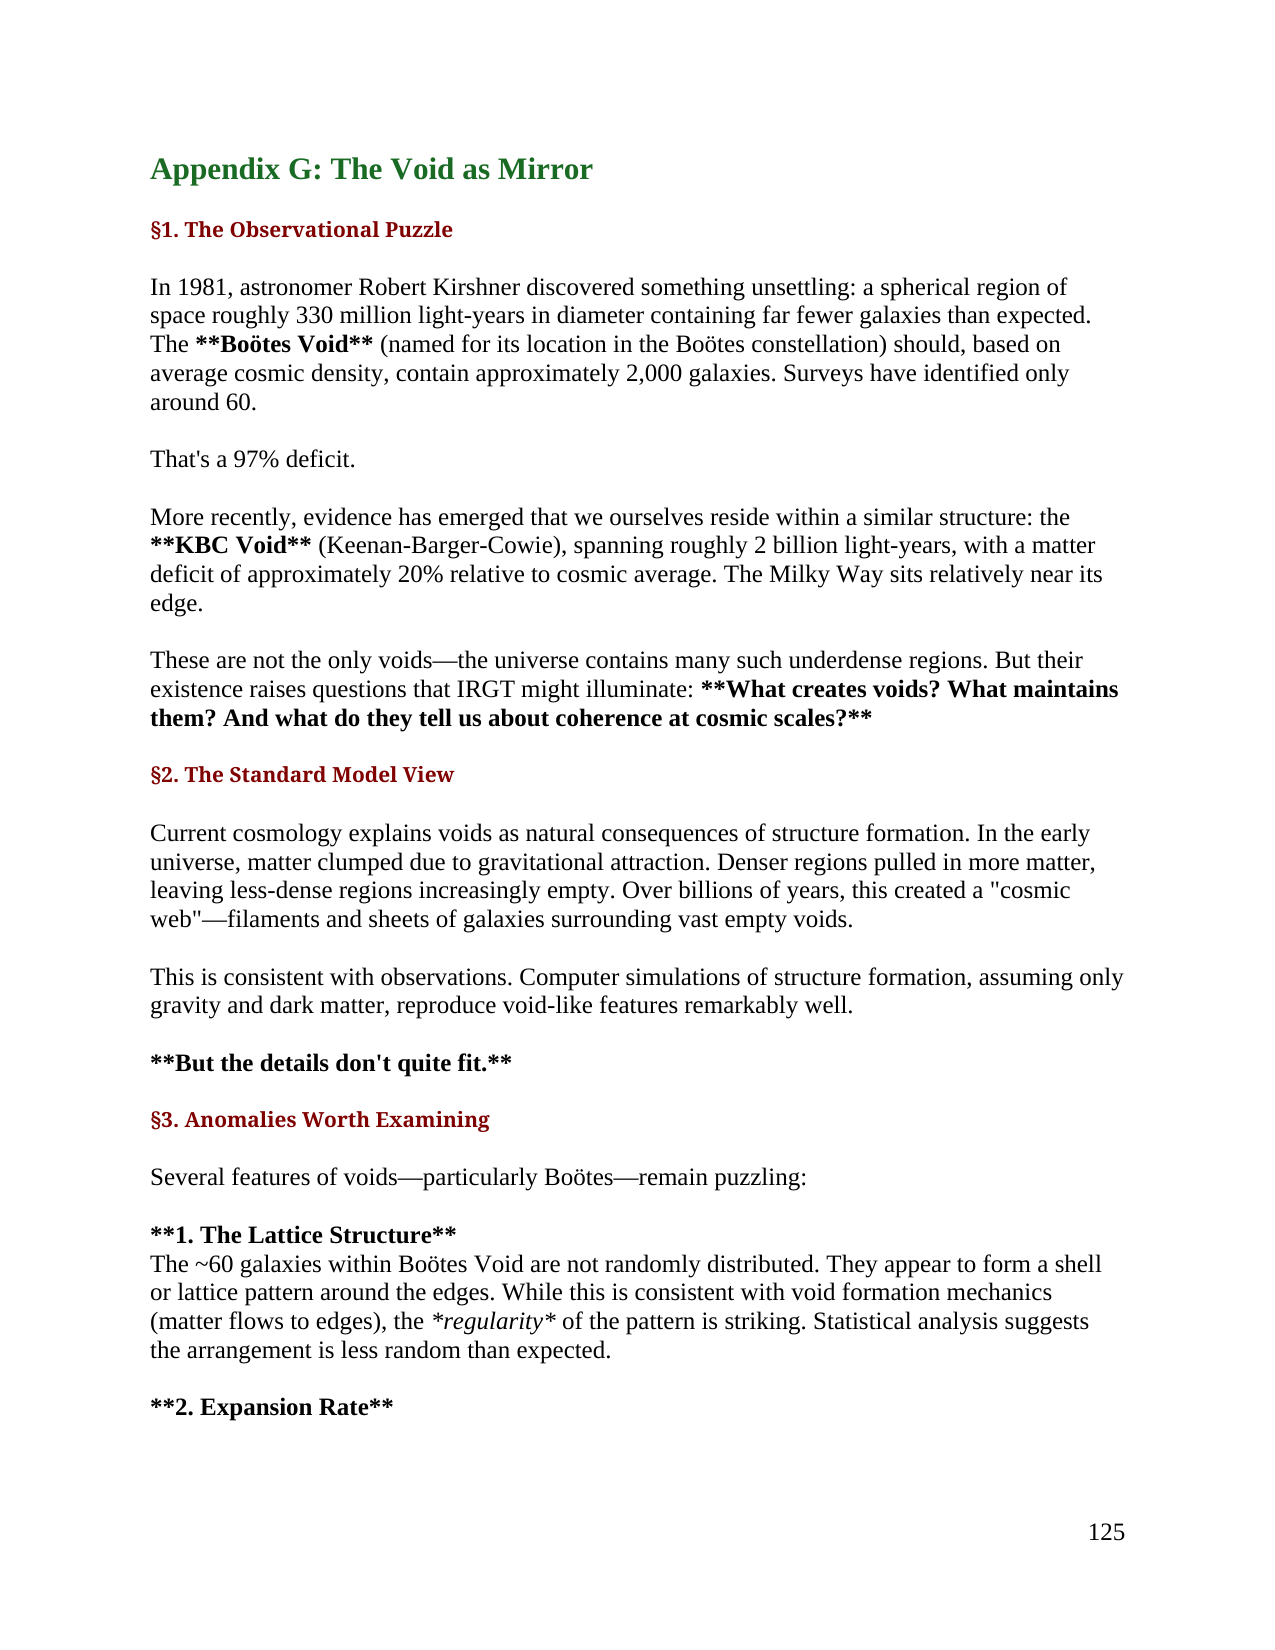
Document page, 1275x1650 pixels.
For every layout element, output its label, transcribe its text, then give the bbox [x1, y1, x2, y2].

subtitle Appendix G: The Void as Mirror [150, 150, 1125, 186]
text **1. The Lattice Structure** [150, 1220, 1125, 1249]
subtitle §3. Anomalies Worth Examining [150, 1105, 1125, 1134]
text More recently, evidence has emerged that we ourselves reside within a similar structure: the **KBC Void** (Keenan-Barger-Cowie), spanning roughly 2 billion light-years, with a matter deficit of approximately 20% relative to cosmic average. The Milky Way sits relatively near its edge. [150, 502, 1125, 617]
text These are not the only voids—the universe contains many such underdense regions. But their existence raises questions that IRGT might illuminate: **What creates voids? What maintains them? And what do they tell us about coherence at cosmic scales?** [150, 646, 1125, 732]
text In 1981, astronomer Robert Kirshner discovered something unsettling: a spherical region of space roughly 330 million light-years in diameter containing far fewer galaxies than expected. The **Boötes Void** (named for its location in the Boötes constellation) should, based on average cosmic density, contain approximately 2,000 galaxies. Surveys have identified only around 60. [150, 272, 1125, 416]
text This is consistent with observations. Computer simulations of structure formation, assuming only gravity and dark matter, reproduce void-like features remarkably well. [150, 962, 1125, 1019]
subtitle §2. The Standard Model View [150, 761, 1125, 789]
text Current cosmology explains voids as natural consequences of structure formation. In the early universe, matter clumped due to gravitational attraction. Denser regions pulled in more matter, leaving less-dense regions increasingly empty. Over billions of years, this created a "cosmic web"—filaments and sheets of galaxies surrounding vast empty voids. [150, 818, 1125, 933]
text **2. Expansion Rate** [150, 1392, 1125, 1421]
text Several features of voids—particularly Boötes—remain puzzling: [150, 1162, 1125, 1191]
text The ~60 galaxies within Boötes Void are not randomly distributed. They appear to form a shell or lattice pattern around the edges. While this is consistent with void formation mechanics (matter flows to edges), the *regularity* of the pattern is striking. Statistical analysis suggests the arrangement is less random than expected. [150, 1249, 1125, 1364]
text **But the details don't quite fit.** [150, 1048, 1125, 1077]
subtitle §1. The Observational Puzzle [150, 215, 1125, 243]
text That's a 97% deficit. [150, 444, 1125, 473]
